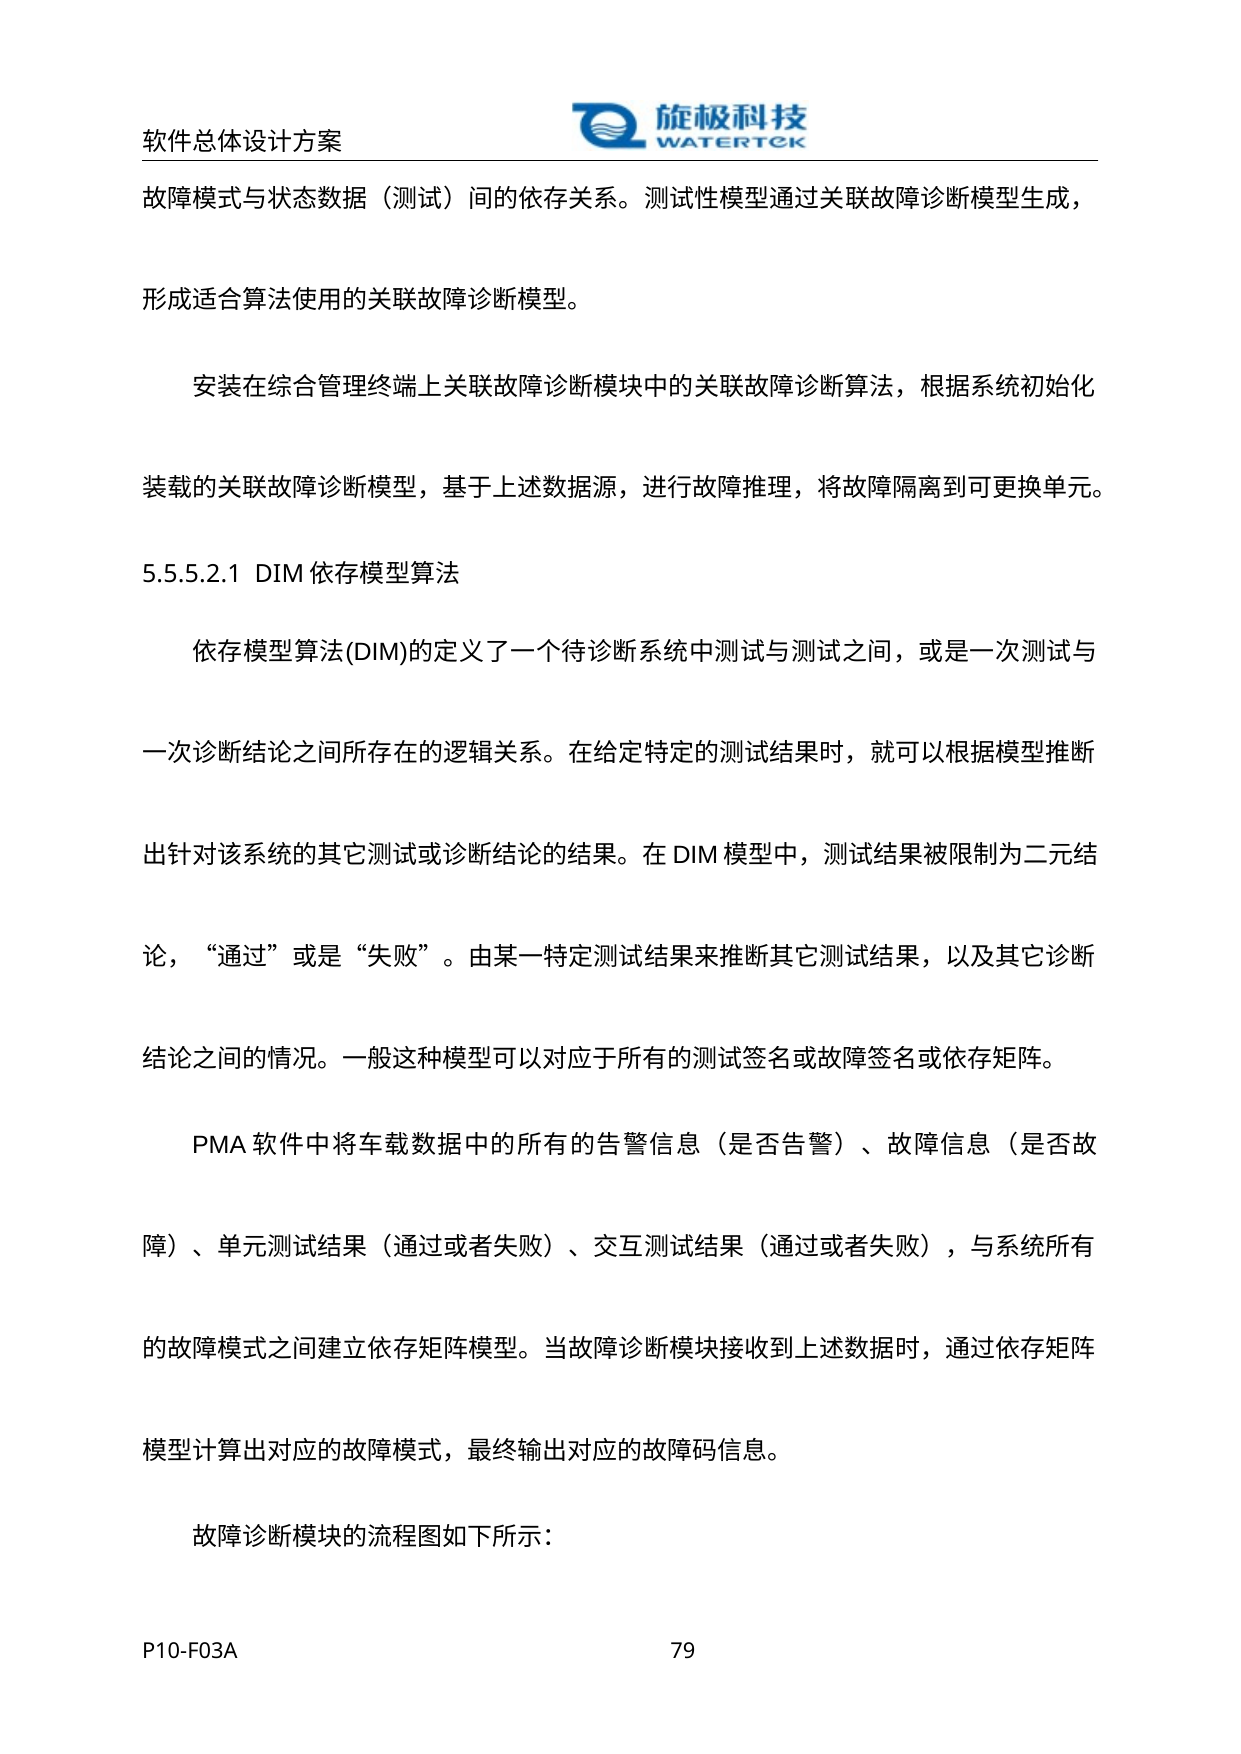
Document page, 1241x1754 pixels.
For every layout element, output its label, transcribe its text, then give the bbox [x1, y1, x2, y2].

text 根据FMEA报告所枚举的故障模式、系统原理框图和系统详细工作原理采用TADS测试性建模与分析软件建立测试性模型，该模型描述了故障模式之间的关联关系，以及故障模式与状态数据（测试）间的依存关系。测试性模型通过关联故障诊断模型生成，形成适合算法使用的关联故障诊断模型。 [142, 162, 1098, 332]
picture [571, 100, 810, 151]
text PMA软件中将车载数据中的所有的告警信息（是否告警）、故障信息（是否故障）、单元测试结果（通过或者失败）、交互测试结果（通过或者失败），与系统所有的故障模式之间建立依存矩阵模型。当故障诊断模块接收到上述数据时，通过依存矩阵模型计算出对应的故障模式，最终输出对应的故障码信息。 [142, 1109, 1098, 1482]
list DIM依存模型算法 [142, 538, 1098, 606]
text 安装在综合管理终端上关联故障诊断模块中的关联故障诊断算法，根据系统初始化装载的关联故障诊断模型，基于上述数据源，进行故障推理，将故障隔离到可更换单元。 [142, 350, 1098, 520]
text 故障诊断模块的流程图如下所示： [142, 1500, 1098, 1568]
text 依存模型算法(DIM)的定义了一个待诊断系统中测试与测试之间，或是一次测试与一次诊断结论之间所存在的逻辑关系。在给定特定的测试结果时，就可以根据模型推断出针对该系统的其它测试或诊断结论的结果。在DIM模型中，测试结果被限制为二元结论，“通过”或是“失败”。由某一特定测试结果来推断其它测试结果，以及其它诊断结论之间的情况。一般这种模型可以对应于所有的测试签名或故障签名或依存矩阵。 [142, 615, 1098, 1091]
